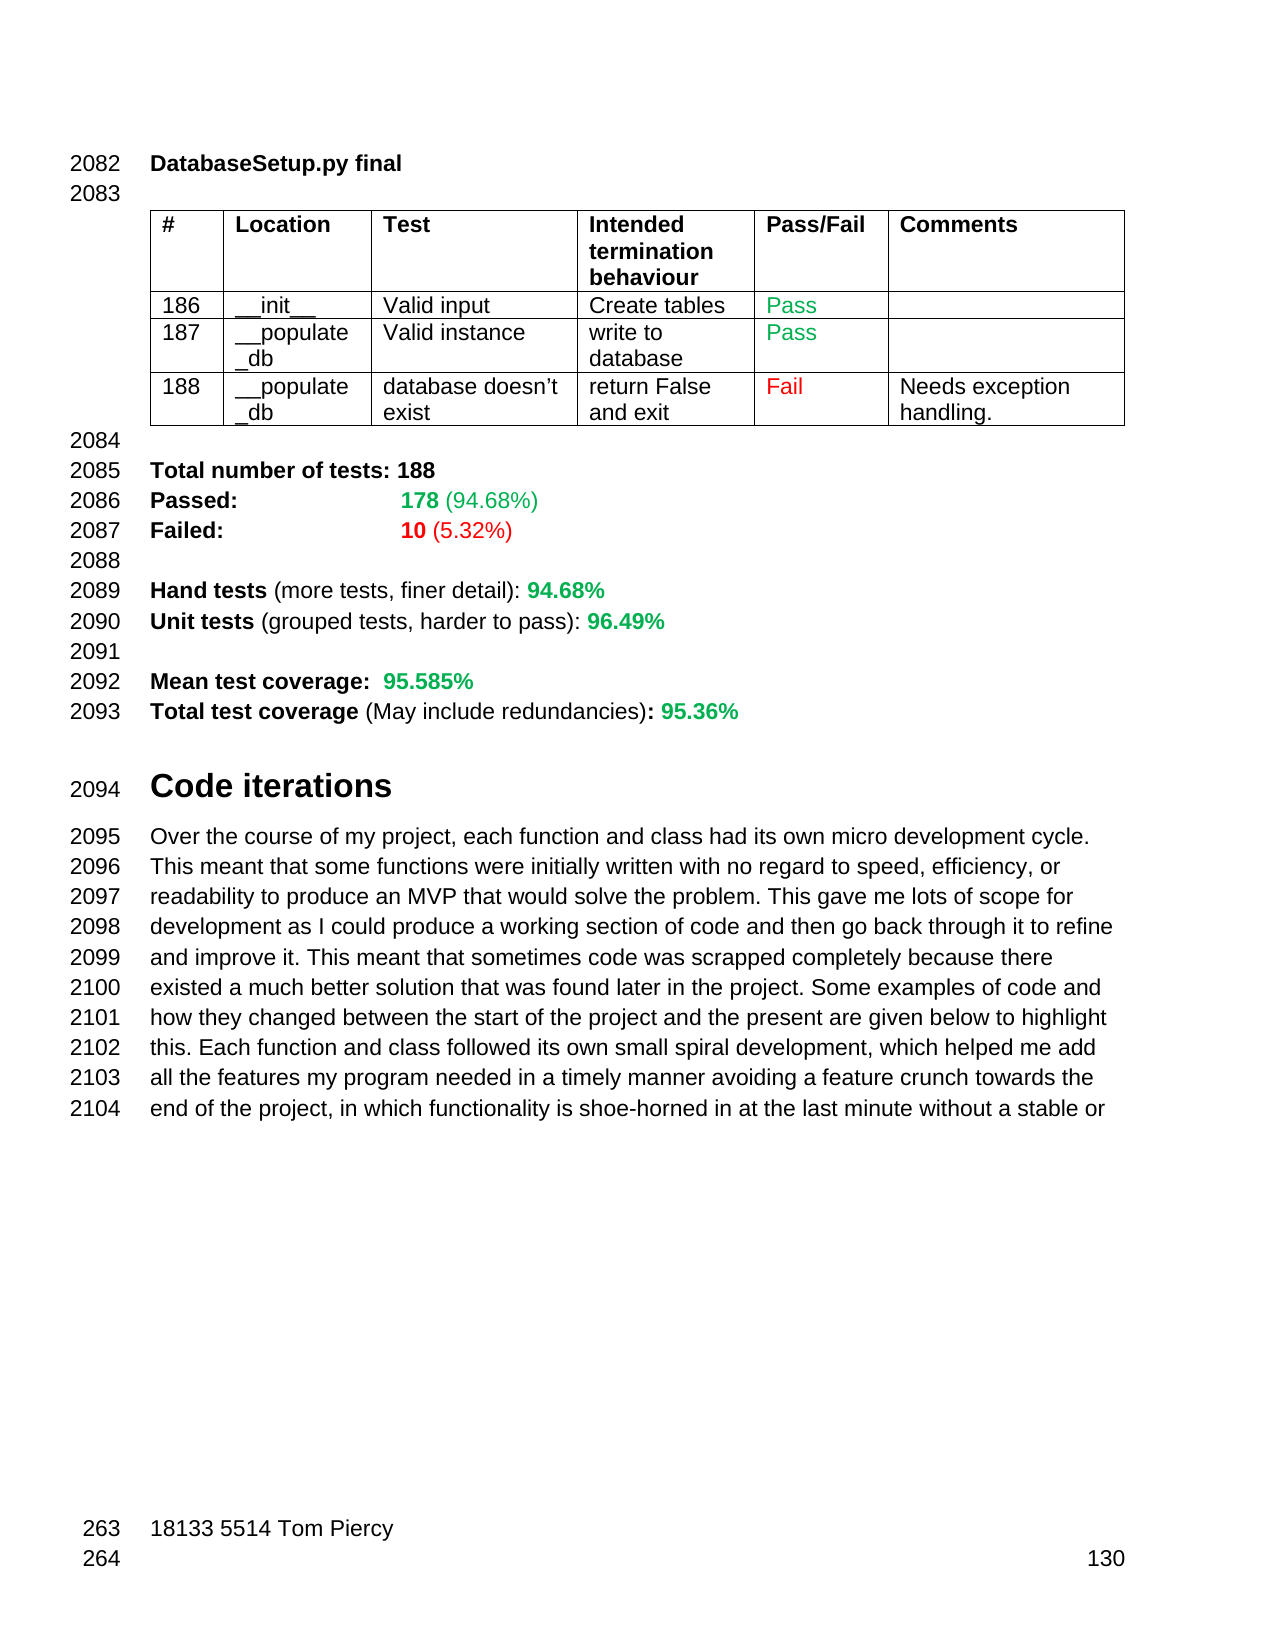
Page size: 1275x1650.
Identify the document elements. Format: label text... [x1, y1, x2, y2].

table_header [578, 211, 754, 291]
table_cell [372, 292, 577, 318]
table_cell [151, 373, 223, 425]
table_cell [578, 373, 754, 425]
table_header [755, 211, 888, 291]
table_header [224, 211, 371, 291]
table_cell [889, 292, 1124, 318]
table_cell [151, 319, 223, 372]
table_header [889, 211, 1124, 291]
text Unit tests (grouped tests, harder to pass): 96.49% [150, 608, 1125, 634]
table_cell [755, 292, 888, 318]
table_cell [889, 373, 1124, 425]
text Passed: 178 (94.68%) [150, 487, 1125, 513]
text Over the course of my project, each function and class had its own micro development cycle. This meant that some functions were initially written with no regard to speed, efficiency, or readability to produce an MVP that would solve the problem. This gave me lots of scope for development as I could produce a working section of code and then go back through it to refine and improve it. This meant that sometimes code was scrapped completely because there existed a much better solution that was found later in the project. Some examples of code and how they changed between the start of the project and the present are given below to highlight this. Each function and class followed its own small spiral development, which helped me add all the features my program needed in a timely manner avoiding a feature crunch towards the end of the project, in which functionality is shoe-horned in at the last minute without a stable or strong supporting code base. This is obviously not ideal. [150, 823, 1125, 1121]
text DatabaseSetup.py final [150, 150, 1125, 176]
text Mean test coverage: 95.585% [150, 668, 1125, 694]
text Total test coverage (May include redundancies): 95.36% [150, 698, 1125, 725]
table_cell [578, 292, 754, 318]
text Total number of tests: 188 [150, 457, 1125, 483]
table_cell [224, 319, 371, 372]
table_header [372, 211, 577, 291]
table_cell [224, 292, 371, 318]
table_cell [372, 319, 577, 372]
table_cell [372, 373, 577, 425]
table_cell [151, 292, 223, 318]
text Failed: 10 (5.32%) [150, 517, 1125, 543]
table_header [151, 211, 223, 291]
text Hand tests (more tests, finer detail): 94.68% [150, 577, 1125, 604]
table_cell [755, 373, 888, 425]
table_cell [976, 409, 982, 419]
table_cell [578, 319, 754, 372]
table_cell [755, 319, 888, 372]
subtitle Code iterations [150, 766, 1125, 804]
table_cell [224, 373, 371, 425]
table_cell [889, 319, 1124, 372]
